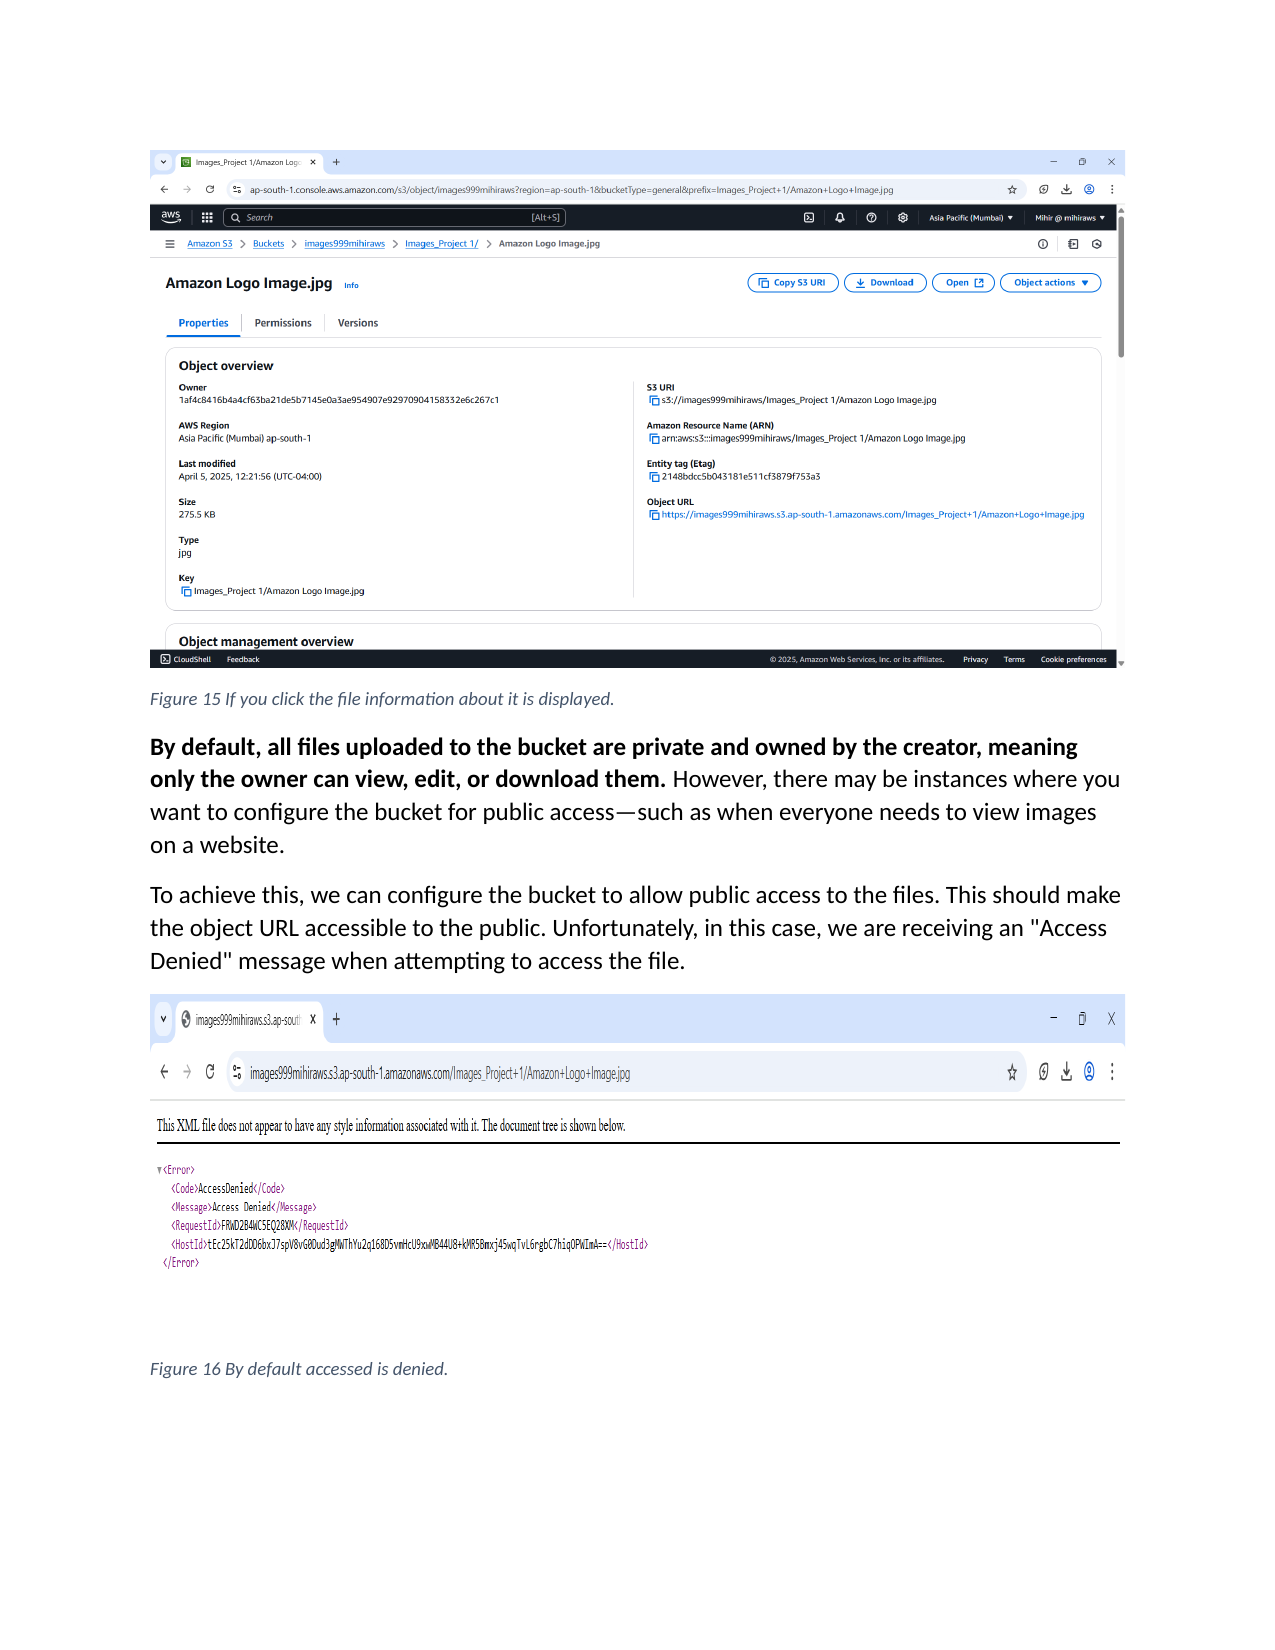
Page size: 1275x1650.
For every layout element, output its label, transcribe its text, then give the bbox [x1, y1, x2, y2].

text By default, all files uploaded to the bucket are private and owned by the creator, meaning only the owner can view, edit, or download them. However, there may be instances where you want to configure the bucket for public access—such as when everyone needs to view images on a website. [150, 731, 1125, 860]
picture [150, 994, 1125, 1339]
text Figure 16 By default accessed is denied. [150, 1357, 1125, 1380]
picture [150, 150, 1125, 668]
text Figure 15 If you click the file information about it is displayed. [150, 687, 1125, 710]
text To achieve this, we can configure the bucket to allow public access to the files. This should make the object URL accessible to the public. Unfortunately, in this case, we are receiving an "Access Denied" message when attempting to access the file. [150, 879, 1125, 975]
